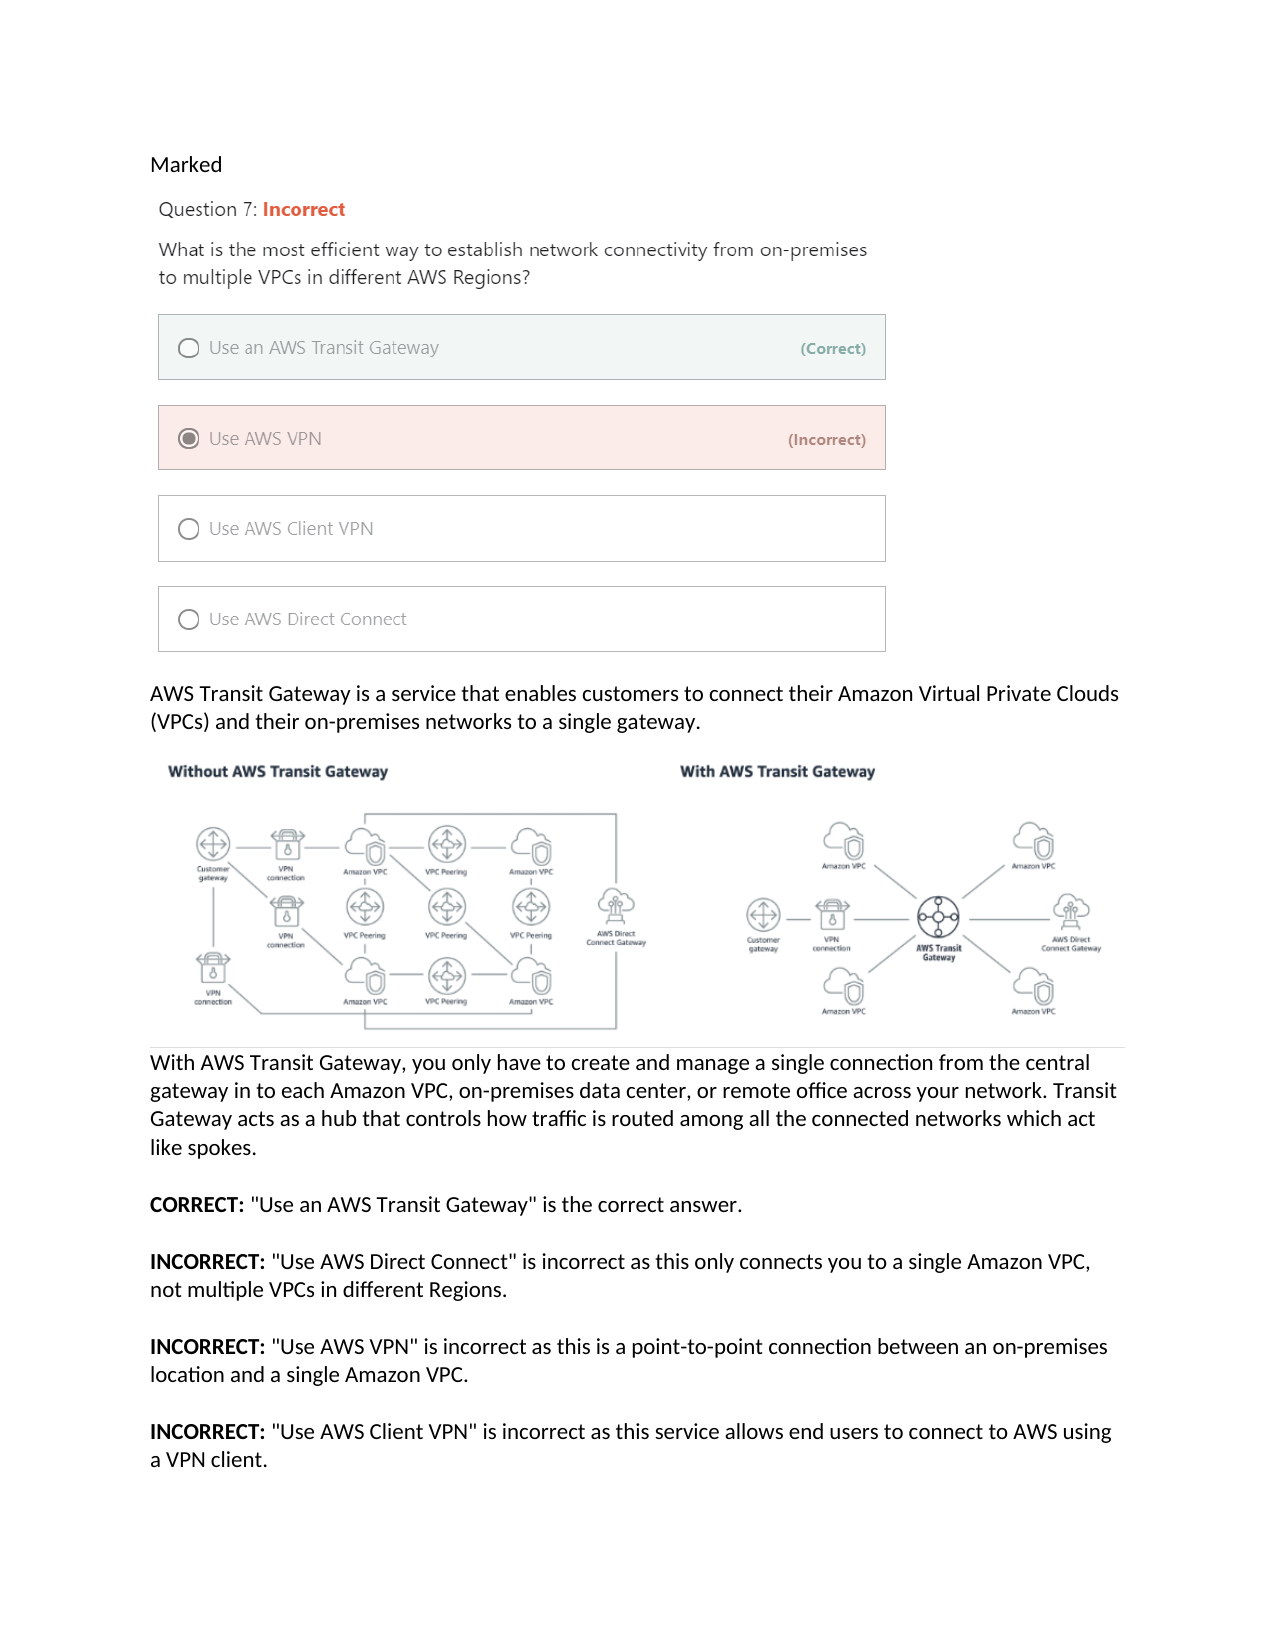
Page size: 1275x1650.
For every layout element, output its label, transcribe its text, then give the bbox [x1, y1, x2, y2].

text Marked [150, 150, 1125, 178]
text INCORRECT: "Use AWS VPN" is incorrect as this is a point-to-point connection between an on-premises location and a single Amazon VPC. [150, 1332, 1125, 1388]
text INCORRECT: "Use AWS Client VPN" is incorrect as this service allows end users to connect to AWS using a VPN client. [150, 1417, 1125, 1473]
text With AWS Transit Gateway, you only have to create and manage a single connection from the central gateway in to each Amazon VPC, on-premises data center, or remote office across your network. Transit Gateway acts as a hub that controls how traffic is routed among all the connected networks which act like spokes. [150, 1049, 1125, 1161]
text AWS Transit Gateway is a service that enables customers to connect their Amazon Virtual Private Clouds (VPCs) and their on-premises networks to a single gateway. [150, 679, 1125, 735]
text CORRECT: "Use an AWS Transit Gateway" is the correct answer. [150, 1190, 1125, 1218]
picture [150, 196, 900, 661]
text INCORRECT: "Use AWS Direct Connect" is incorrect as this only connects you to a single Amazon VPC, not multiple VPCs in different Regions. [150, 1247, 1125, 1303]
picture [150, 735, 1125, 1049]
